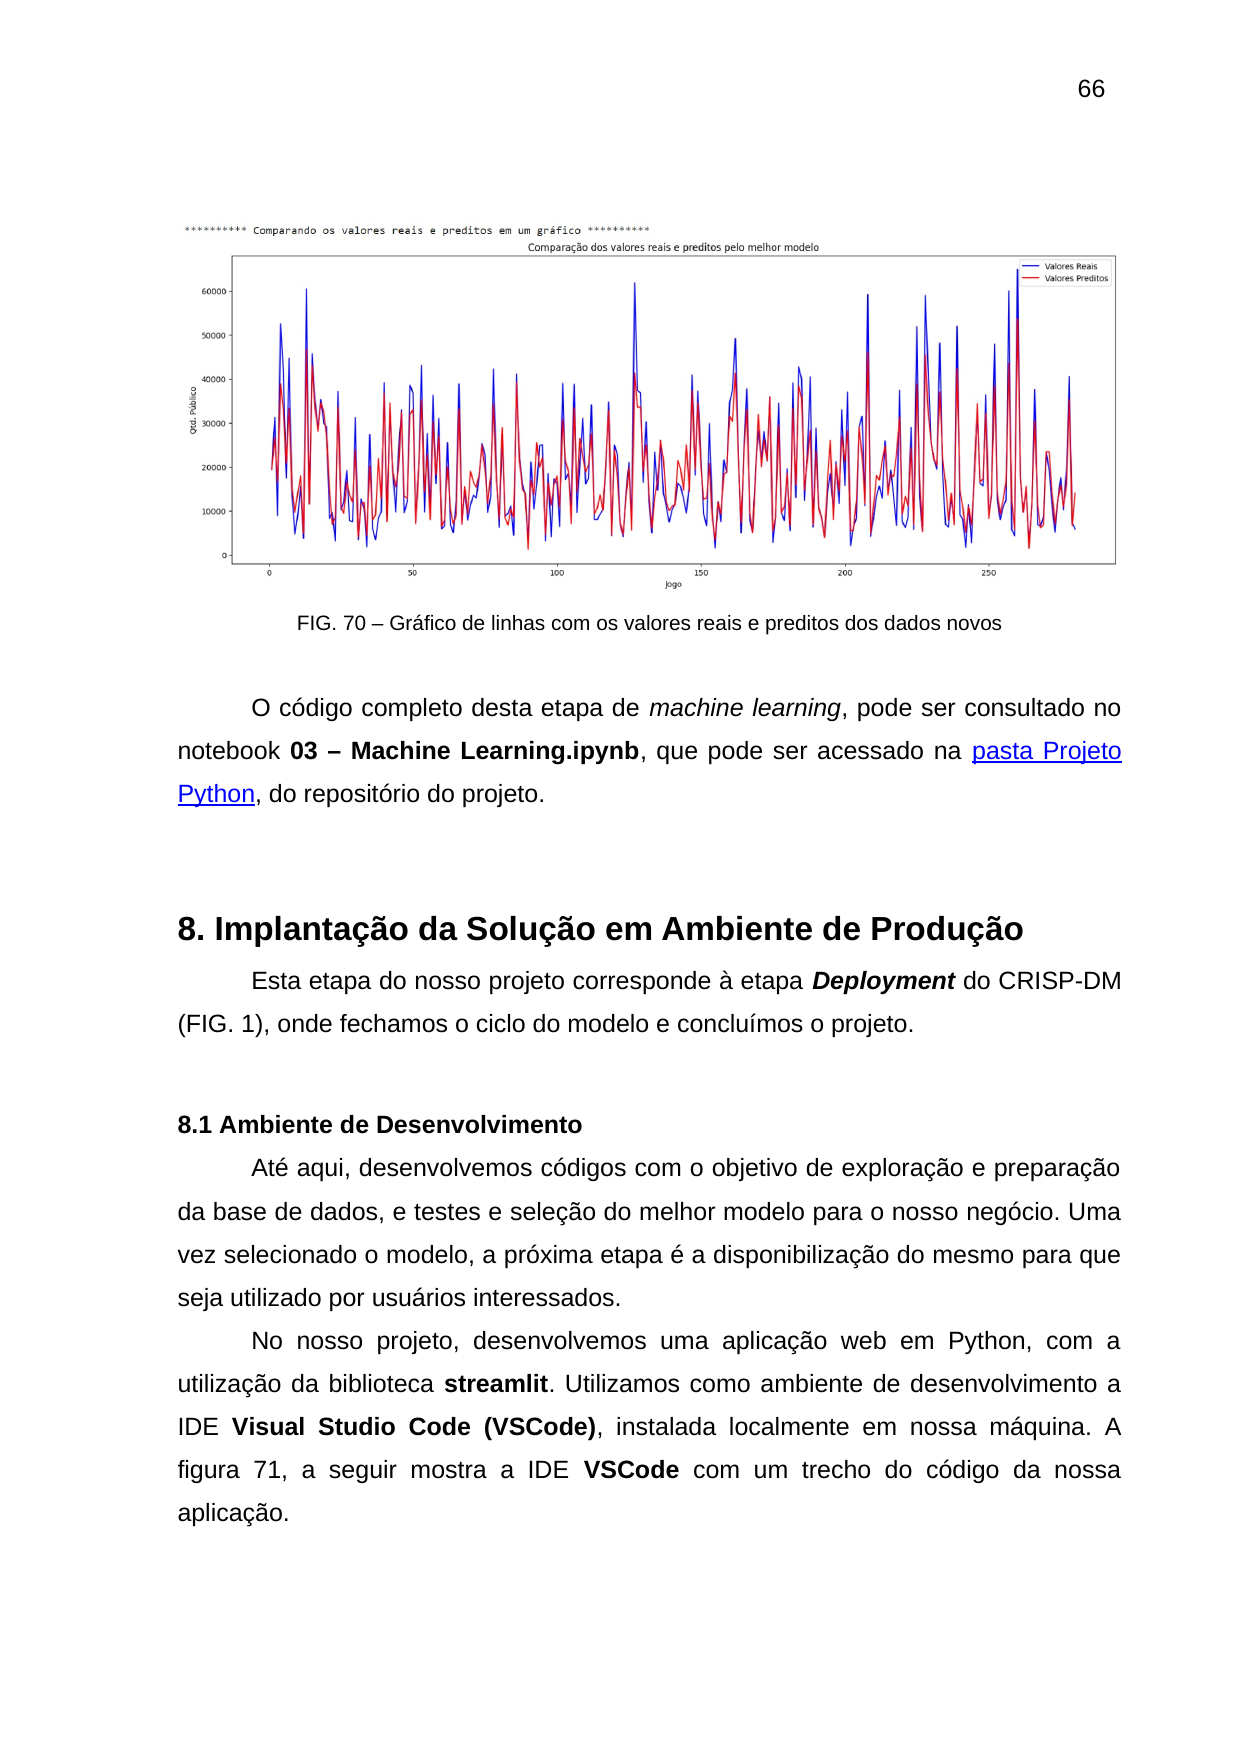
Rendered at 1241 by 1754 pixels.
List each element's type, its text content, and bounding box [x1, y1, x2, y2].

subtitle 8. Implantação da Solução em Ambiente de Produção [177, 909, 1122, 947]
text Esta etapa do nosso projeto corresponde à etapa Deployment do CRISP-DM (FIG. 1), onde fechamos o ciclo do modelo e concluímos o projeto. [177, 966, 1122, 1038]
text Até aqui, desenvolvemos códigos com o objetivo de exploração e preparação da base de dados, e testes e seleção do melhor modelo para o nosso negócio. Uma vez selecionado o modelo, a próxima etapa é a disponibilização do mesmo para que seja utilizado por usuários interessados. [177, 1153, 1122, 1311]
text FIG. 70 – Gráfico de linhas com os valores reais e preditos dos dados novos [177, 607, 1122, 636]
picture [177, 220, 1120, 593]
subtitle 8.1 Ambiente de Desenvolvimento [177, 1110, 1122, 1139]
text No nosso projeto, desenvolvemos uma aplicação web em Python, com a utilização da biblioteca streamlit. Utilizamos como ambiente de desenvolvimento a IDE Visual Studio Code (VSCode), instalada localmente em nossa máquina. A figura 71, a seguir mostra a IDE VSCode com um trecho do código da nossa aplicação. [177, 1326, 1122, 1527]
text O código completo desta etapa de machine learning, pode ser consultado no notebook 03 – Machine Learning.ipynb, que pode ser acessado na pasta Projeto Python, do repositório do projeto. [177, 693, 1122, 808]
